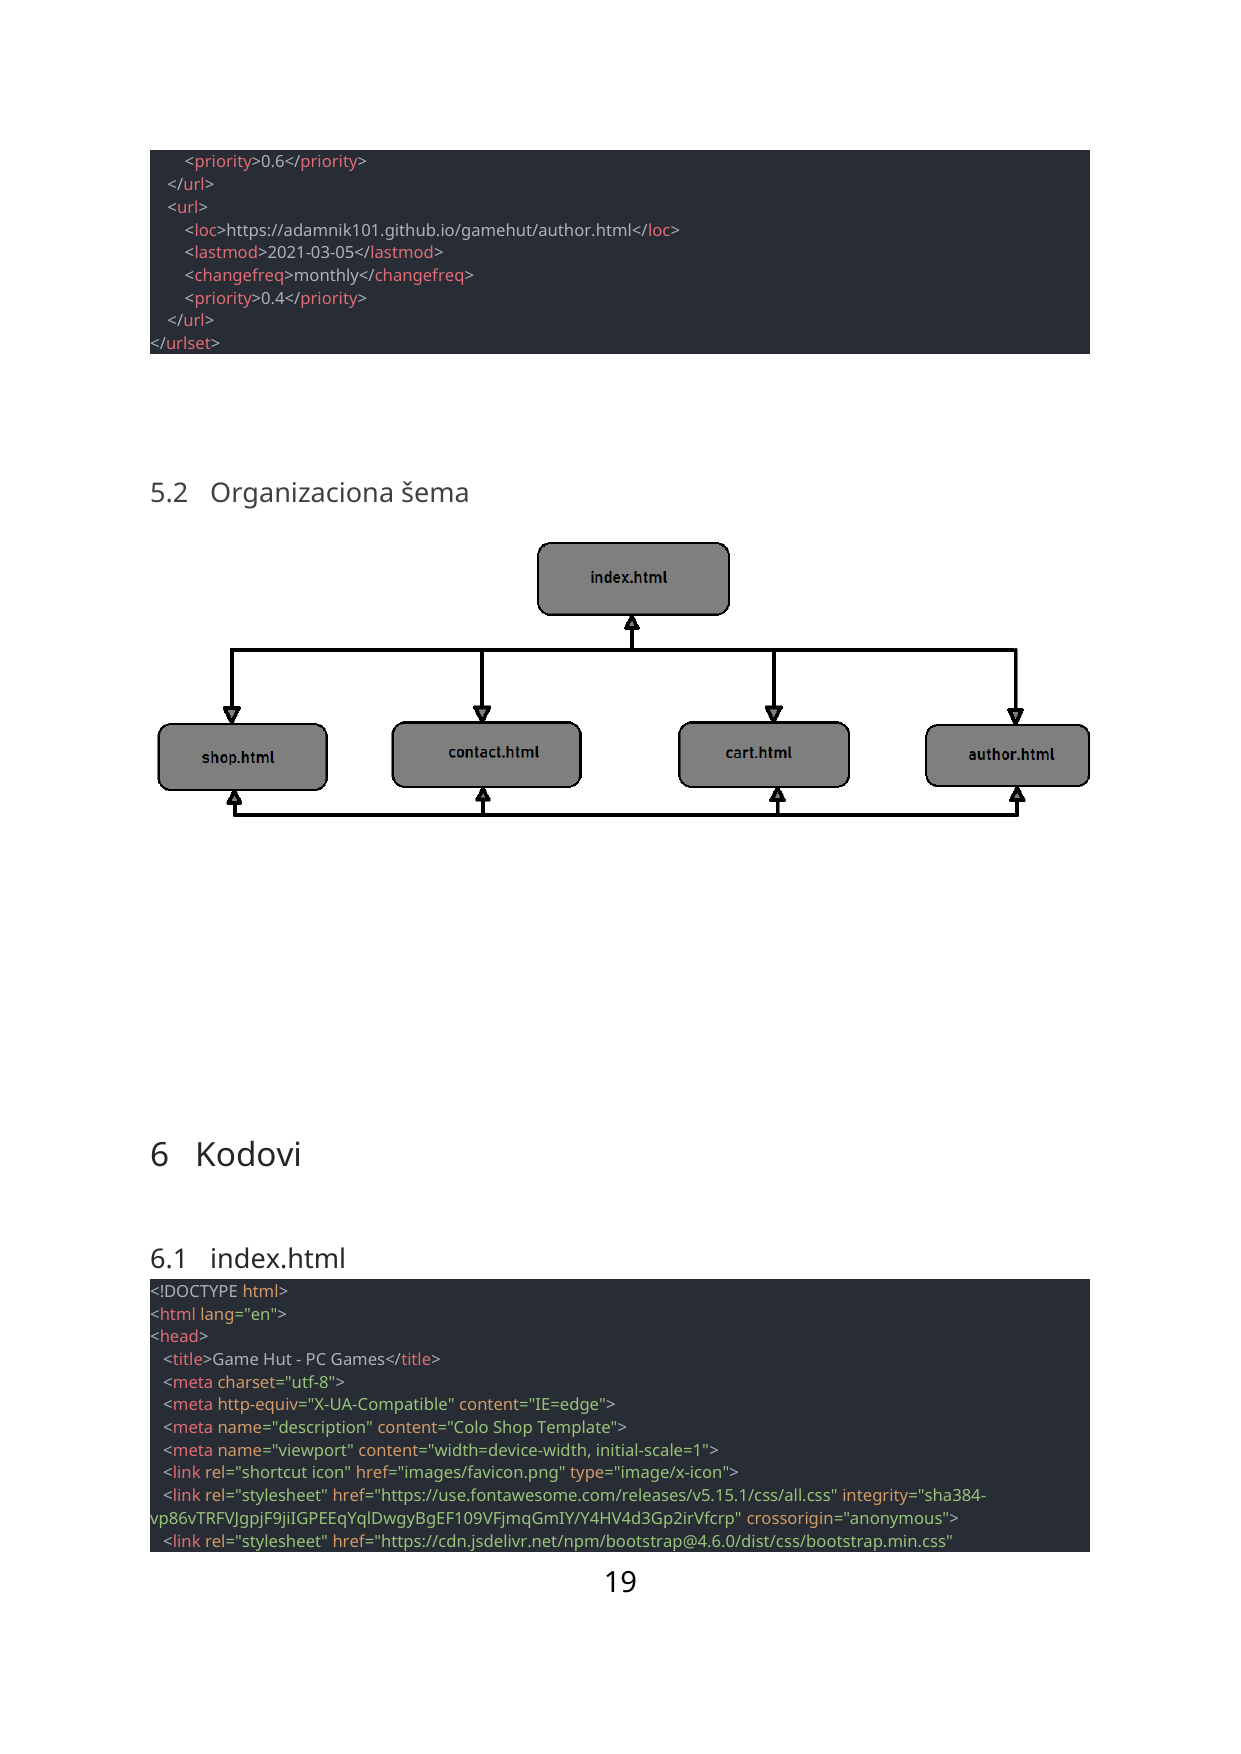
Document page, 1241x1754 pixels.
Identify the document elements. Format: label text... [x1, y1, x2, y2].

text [150, 150, 1090, 354]
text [150, 1279, 1090, 1552]
picture [150, 540, 1091, 820]
subtitle Organizaciona šema [150, 473, 1090, 510]
subtitle Kodovi [150, 1131, 1090, 1177]
subtitle index.html [150, 1240, 1090, 1277]
